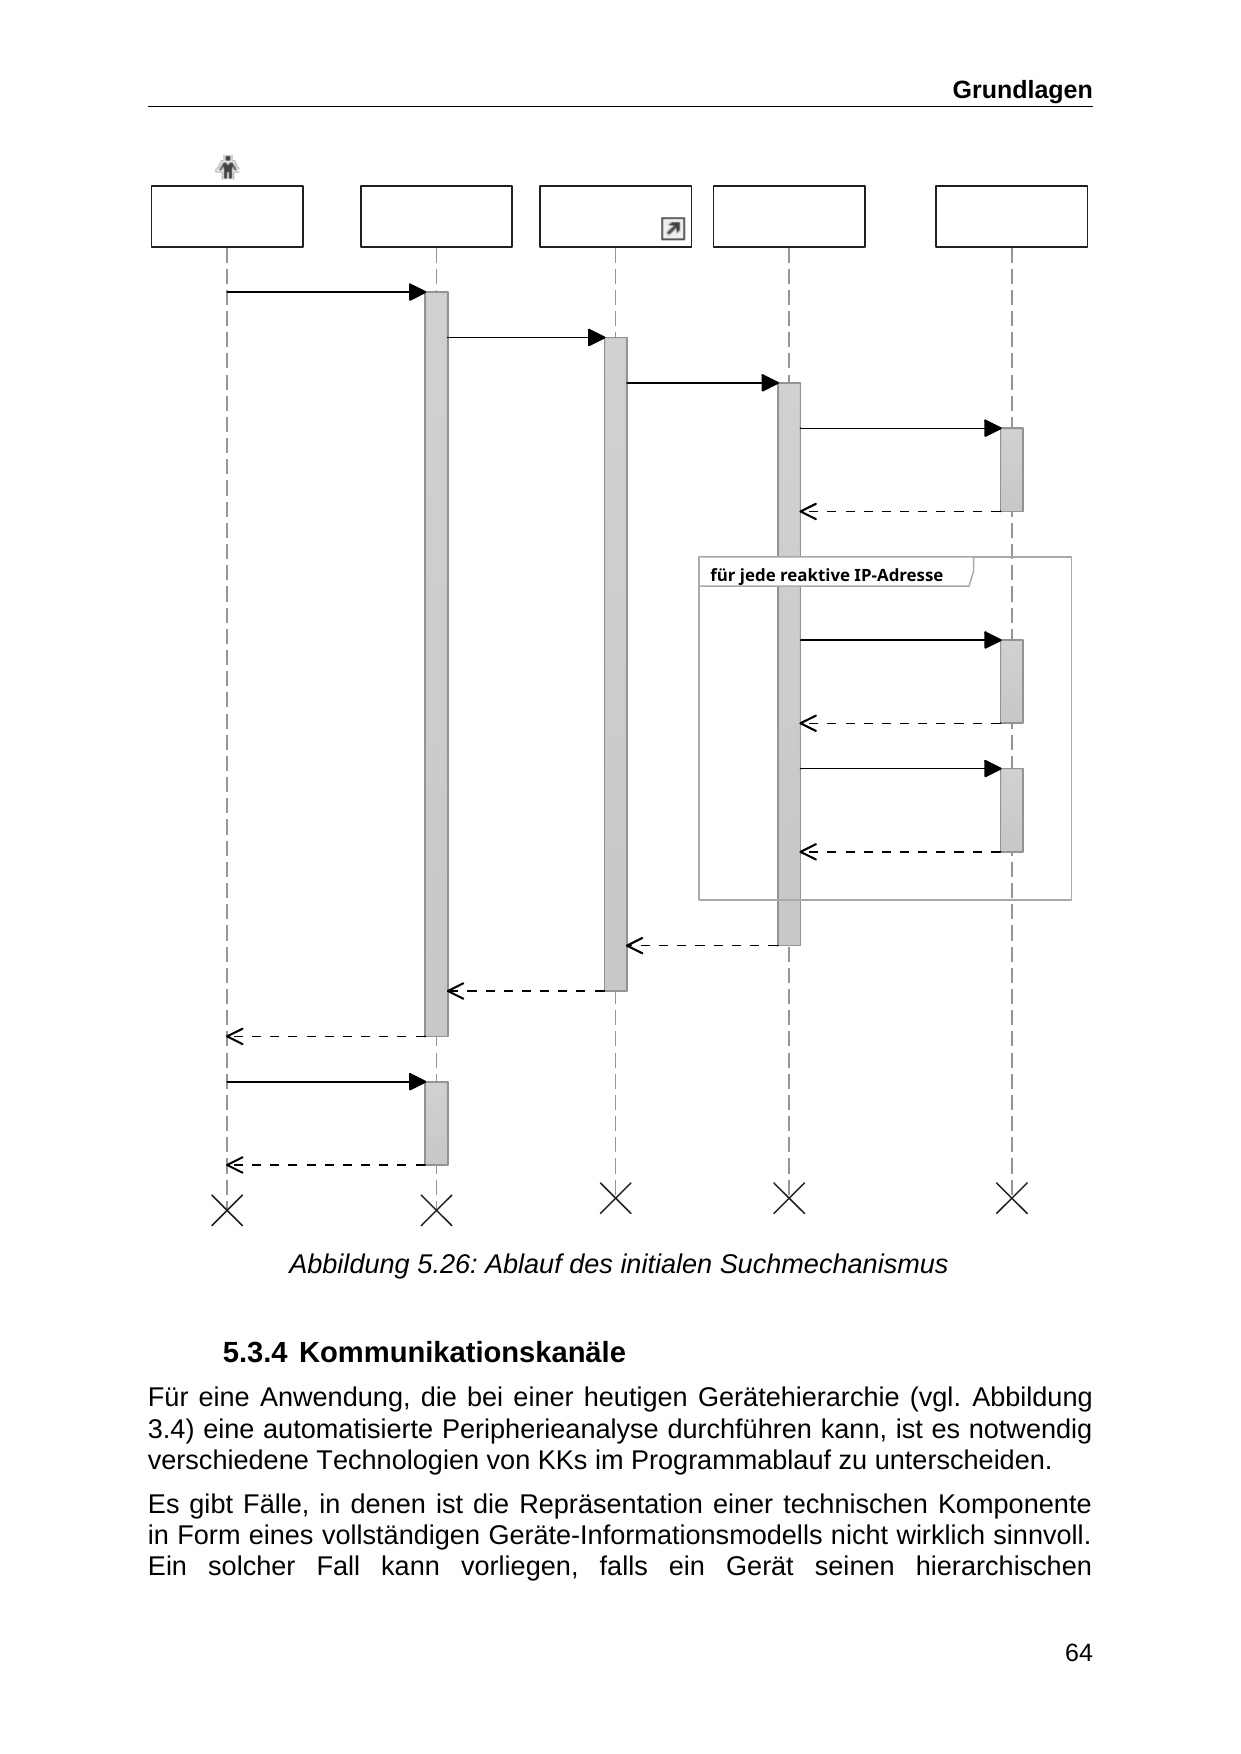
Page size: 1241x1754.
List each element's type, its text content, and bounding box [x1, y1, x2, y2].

subtitle Kommunikationskanäle [223, 1324, 1093, 1369]
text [148, 1488, 1093, 1581]
